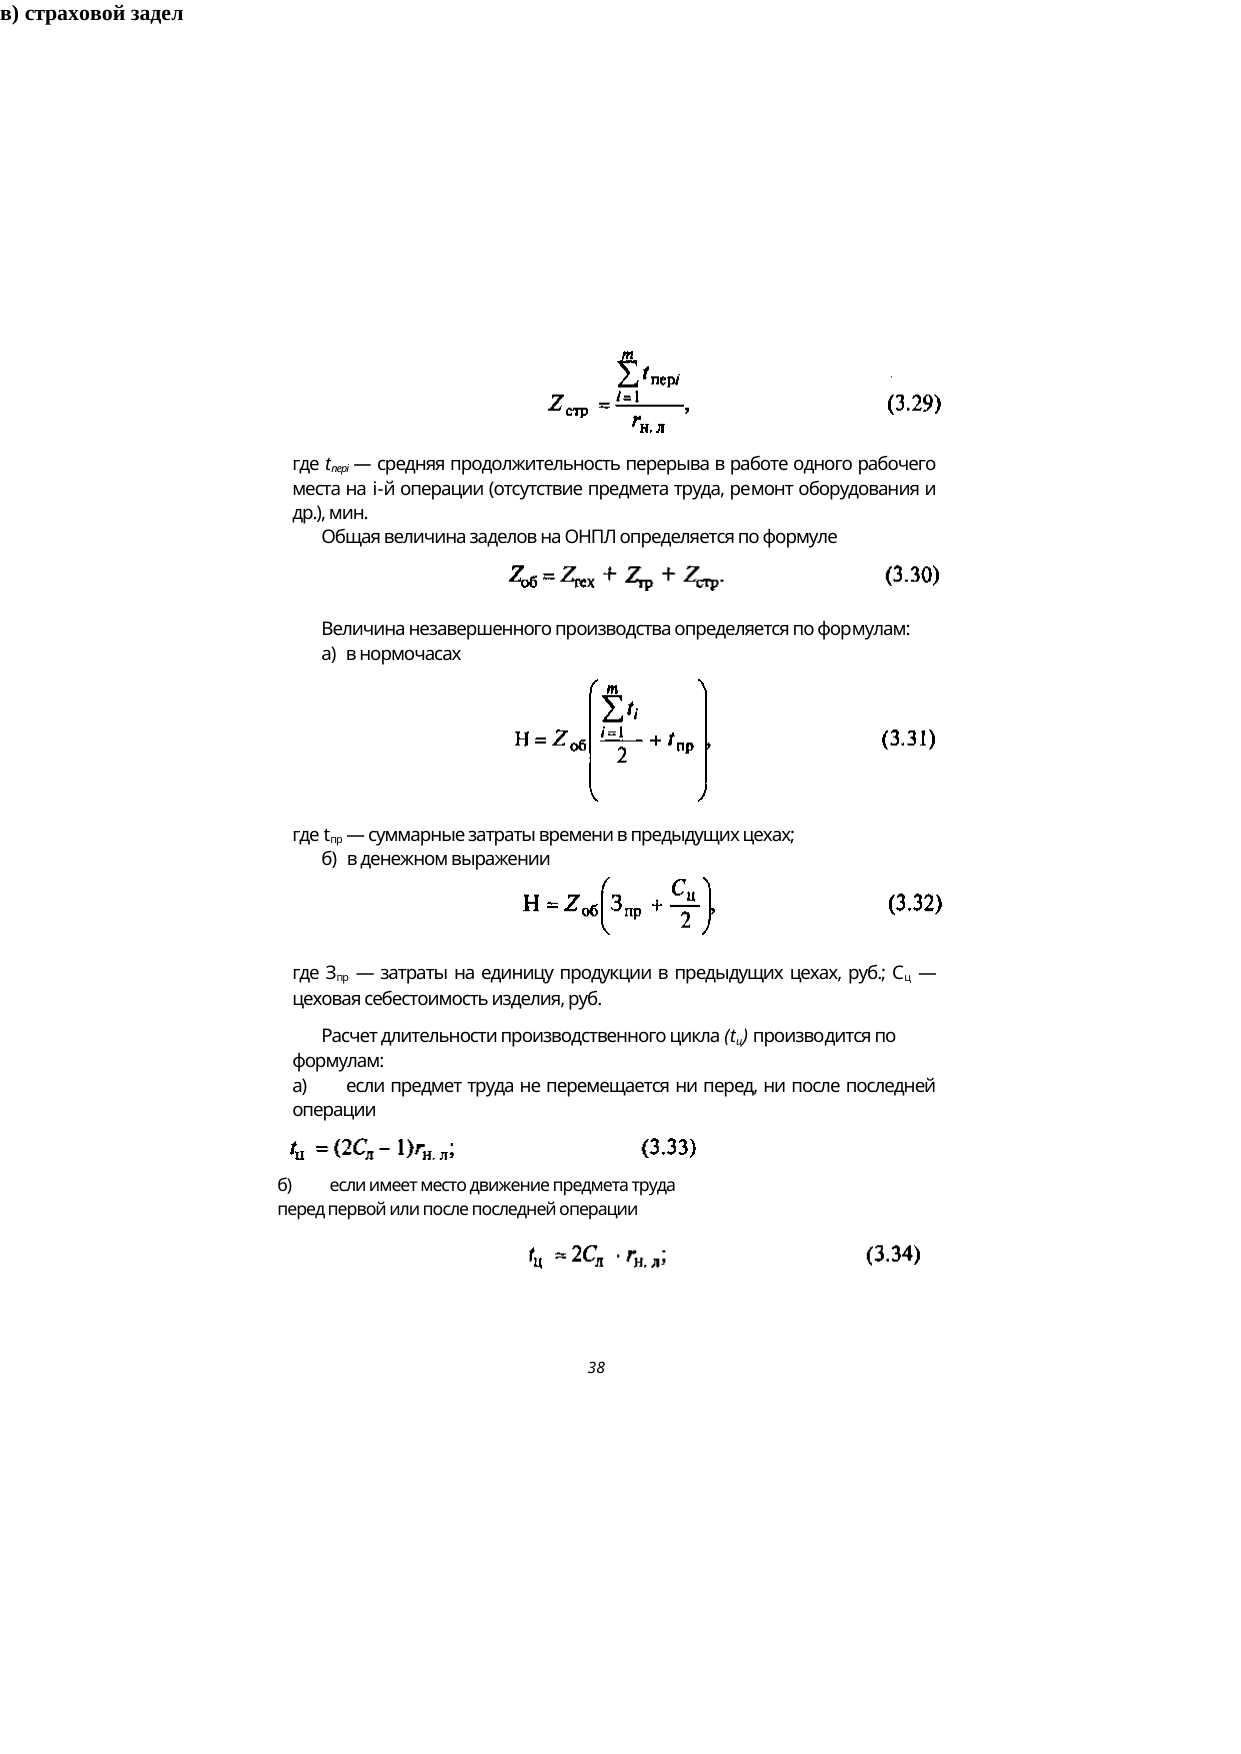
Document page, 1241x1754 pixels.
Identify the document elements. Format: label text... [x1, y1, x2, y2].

picture [515, 673, 945, 805]
text где tпр — суммарные затраты времени в предыдущих цехах; [292, 821, 945, 846]
text б) в денежном выражении [321, 846, 945, 870]
text а) если предмет труда не перемещается ни перед, ни после последней операции [292, 1073, 936, 1121]
picture [528, 1237, 935, 1269]
text Расчет длительности производственного цикла (tц) производится по формулам: [292, 1023, 936, 1073]
text где tnepi — средняя продолжительность перерыва в работе одного рабочего места на i-й операции (отсутствие предмета труда, ремонт оборудования и др.), мин. [292, 451, 936, 524]
text Величина незавершенного производства определяется по формулам: [292, 616, 936, 641]
picture [277, 1126, 700, 1172]
text а) в нормочасах [321, 641, 945, 666]
text Общая величина заделов на ОНПЛ определяется по формуле [321, 524, 945, 548]
picture [548, 348, 945, 433]
picture [523, 877, 945, 935]
text где Зпр — затраты на единицу продукции в предыдущих цехах, руб.; Сц — цеховая себестоимость изделия, руб. [292, 959, 936, 1010]
picture [508, 556, 945, 591]
